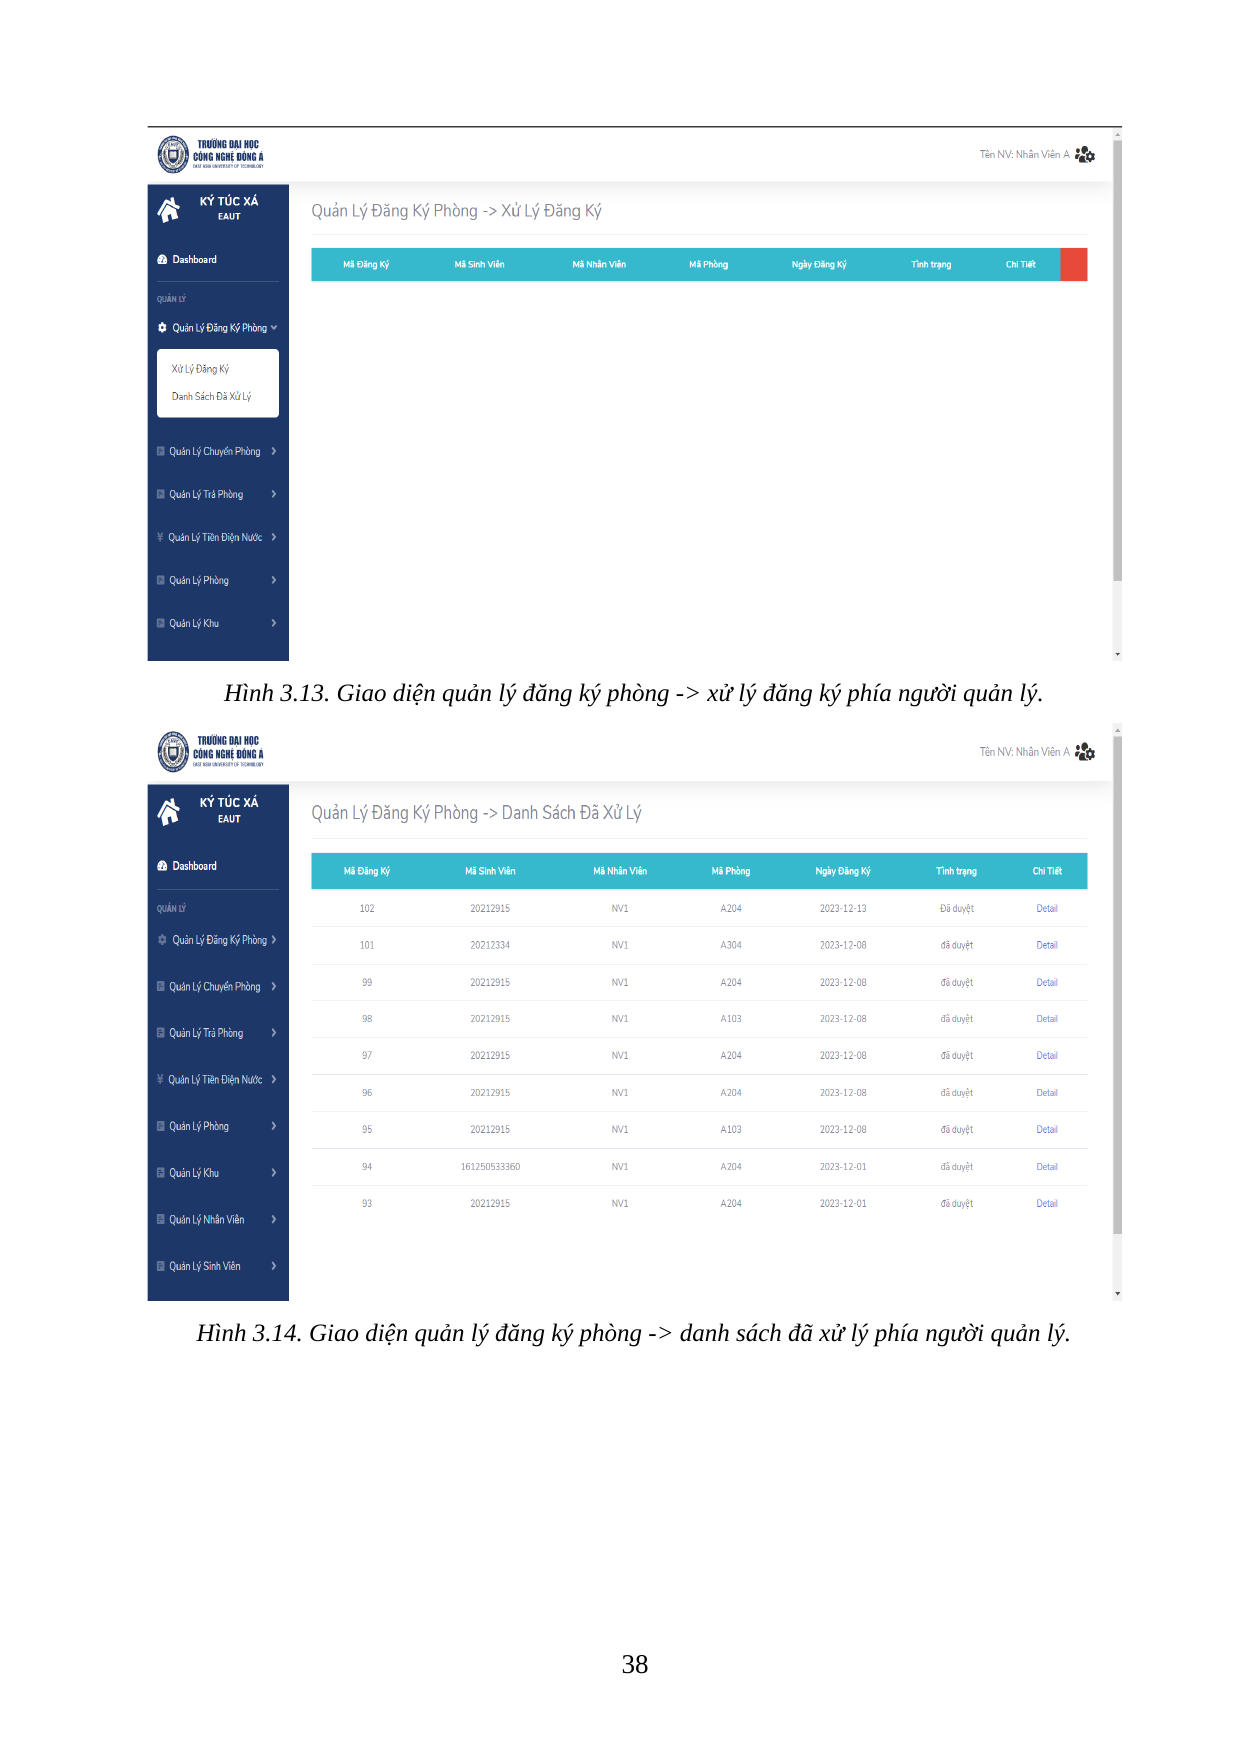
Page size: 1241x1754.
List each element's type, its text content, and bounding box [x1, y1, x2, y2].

text Hình 3.14. Giao diện quản lý đăng ký phòng -> danh sách đã xử lý phía người quản lý. [148, 1318, 1122, 1347]
text Hình 3.13. Giao diện quản lý đăng ký phòng -> xử lý đăng ký phía người quản lý. [148, 678, 1122, 707]
picture [147, 126, 1123, 661]
picture [147, 723, 1123, 1301]
